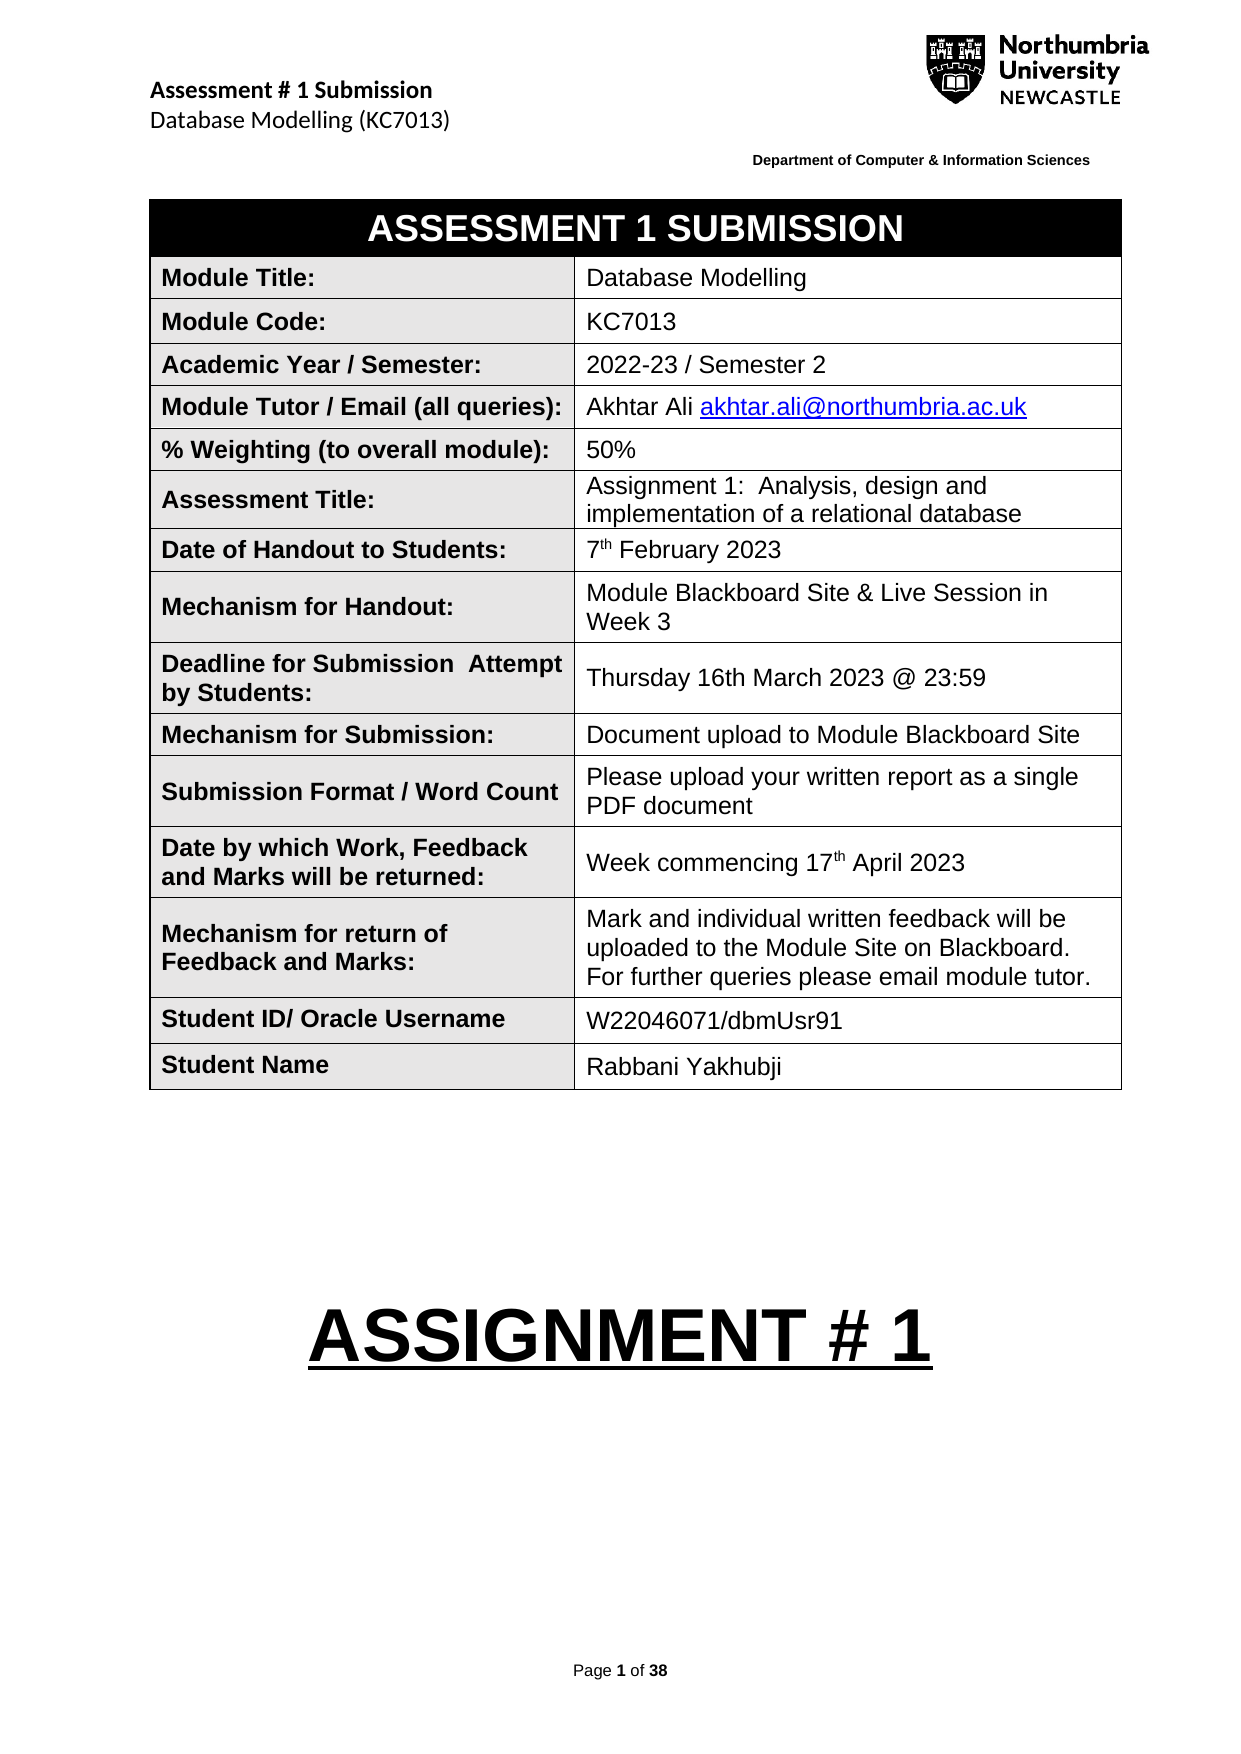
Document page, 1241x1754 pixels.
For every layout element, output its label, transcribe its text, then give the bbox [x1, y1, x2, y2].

table_cell Assignment 1: Analysis, design and implementation of a relational database [575, 471, 1121, 528]
table_cell Date by which Work, Feedback and Marks will be returned: [151, 827, 574, 897]
table_cell Submission Format / Word Count [151, 756, 574, 826]
table_header ASSESSMENT 1 SUBMISSION [151, 200, 1121, 256]
table_cell 2022-23 / Semester 2 [575, 344, 1121, 385]
table_cell Mechanism for Handout: [151, 572, 574, 642]
table_cell Mechanism for return of Feedback and Marks: [151, 898, 574, 997]
table_cell Module Title: [151, 257, 574, 298]
table_cell % Weighting (to overall module): [151, 429, 574, 470]
table_cell KC7013 [575, 299, 1121, 343]
table_cell Student Name [151, 1044, 574, 1089]
table_cell Module Blackboard Site & Live Session in Week 3 [575, 572, 1121, 642]
table_cell Mechanism for Submission: [151, 714, 574, 755]
table_cell Date of Handout to Students: [151, 529, 574, 571]
table_cell 50% [575, 429, 1121, 470]
table_cell Database Modelling [575, 257, 1121, 298]
table_cell Rabbani Yakhubji [575, 1044, 1121, 1089]
table_cell Akhtar Ali akhtar.ali@northumbria.ac.uk [575, 386, 1121, 427]
table_cell Assessment Title: [151, 471, 574, 528]
table_cell Student ID/ Oracle Username [151, 998, 574, 1043]
picture [898, 6, 1178, 133]
text ASSIGNMENT # 1 [150, 1291, 1090, 1378]
table_cell Document upload to Module Blackboard Site [575, 714, 1121, 755]
table_cell 7th February 2023 [575, 529, 1121, 571]
table_cell Deadline for Submission Attempt by Students: [151, 643, 574, 713]
table_cell Module Tutor / Email (all queries): [151, 386, 574, 427]
table_cell Academic Year / Semester: [151, 344, 574, 385]
table_cell W22046071/dbmUsr91 [575, 998, 1121, 1043]
table_cell Week commencing 17th April 2023 [575, 827, 1121, 897]
table_cell Mark and individual written feedback will be uploaded to the Module Site on Blackboard. For further queries please email module tutor. [575, 898, 1121, 997]
table_cell Please upload your written report as a single PDF document [575, 756, 1121, 826]
table_cell Module Code: [151, 299, 574, 343]
table_cell Thursday 16th March 2023 @ 23:59 [575, 643, 1121, 713]
